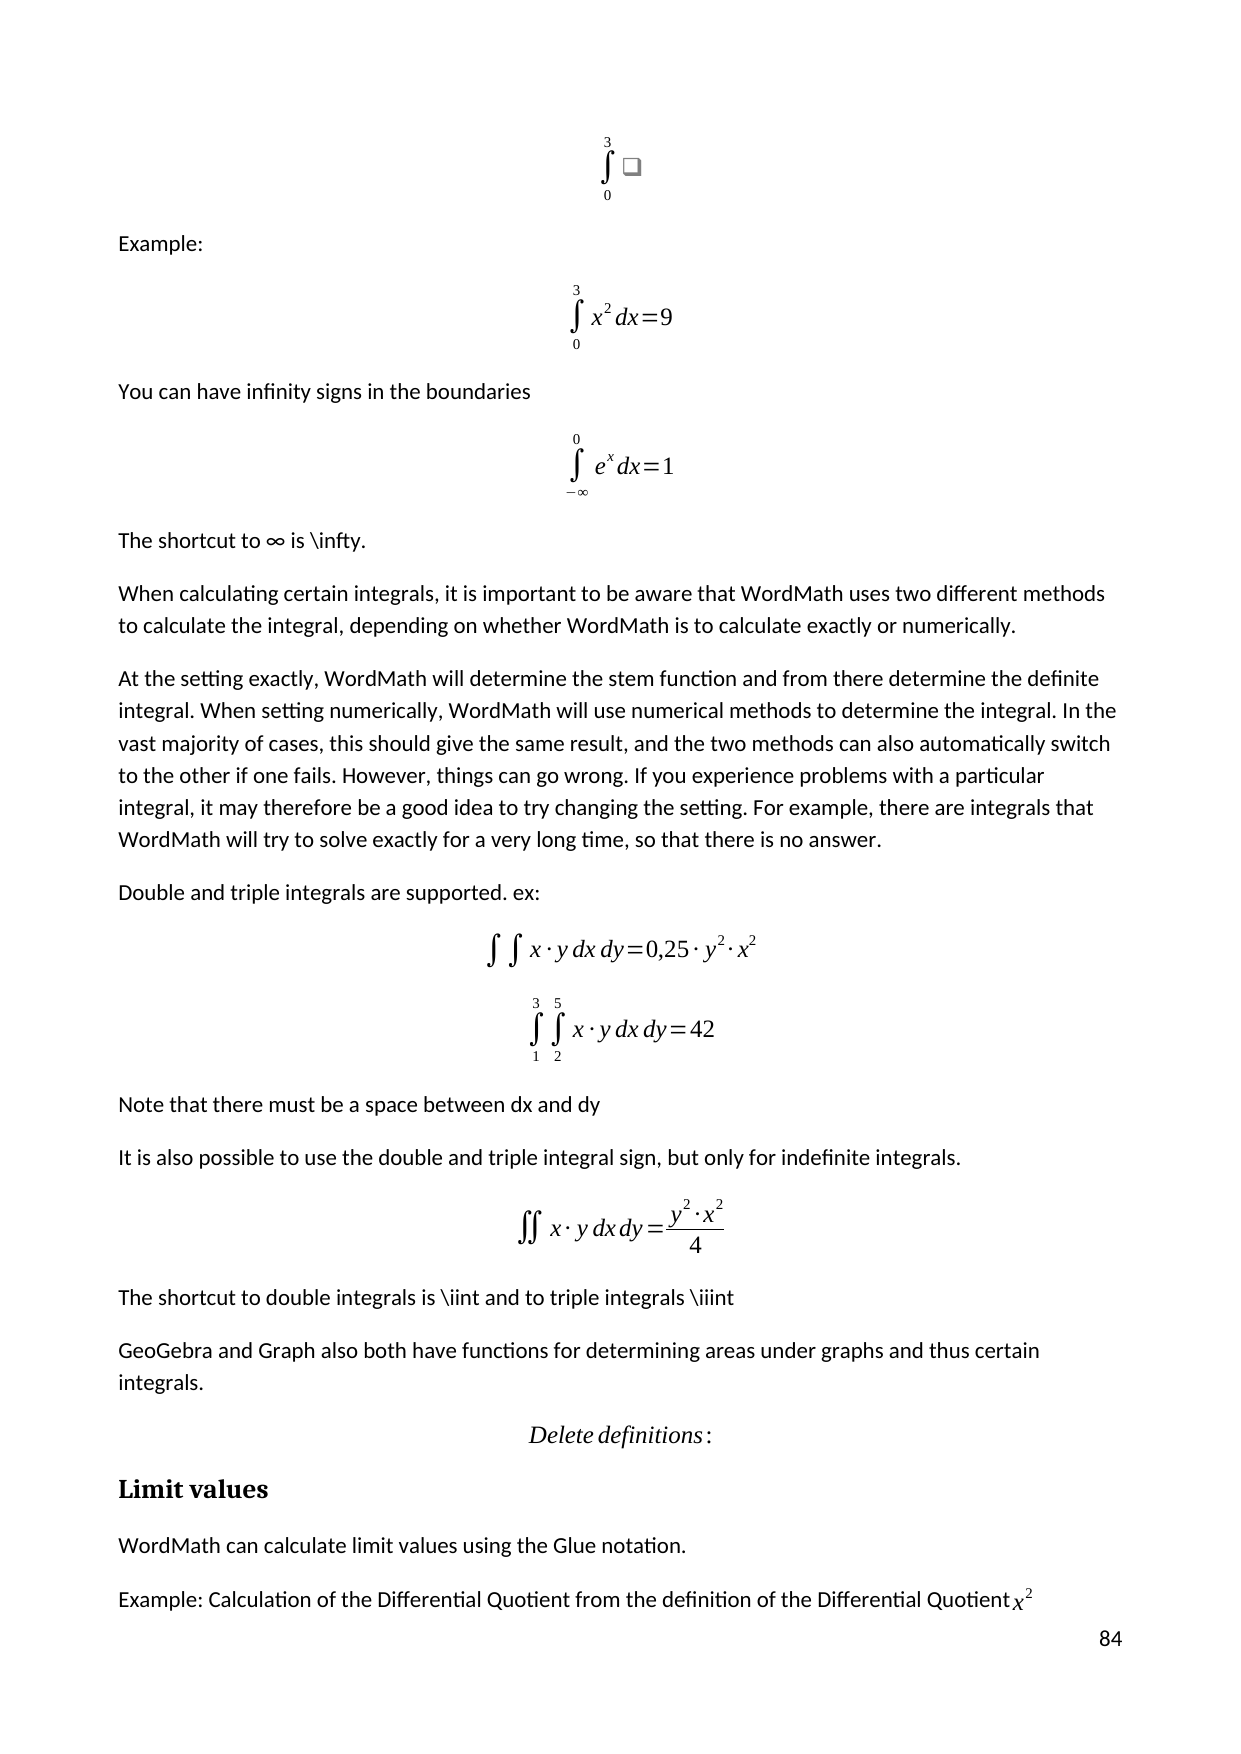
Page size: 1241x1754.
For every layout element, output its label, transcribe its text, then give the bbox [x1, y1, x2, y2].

text It is also possible to use the double and triple integral sign, but only for indefinite integrals. [118, 1143, 1122, 1171]
text WordMath can calculate limit values using the Glue notation. [118, 1531, 1122, 1559]
text When calculating certain integrals, it is important to be aware that WordMath uses two different methods to calculate the integral, depending on whether WordMath is to calculate exactly or numerically. [118, 579, 1122, 639]
subtitle Limit values [118, 1474, 1122, 1506]
text GeoGebra and Graph also both have functions for determining areas under graphs and thus certain integrals. [118, 1336, 1122, 1396]
text You can have infinity signs in the boundaries [118, 377, 1122, 405]
text The shortcut to ∞ is \infty. [118, 526, 1122, 554]
text Example: [118, 229, 1122, 257]
text The shortcut to double integrals is \iint and to triple integrals \iiint [118, 1283, 1122, 1311]
text At the setting exactly, WordMath will determine the stem function and from there determine the definite integral. When setting numerically, WordMath will use numerical methods to determine the integral. In the vast majority of cases, this should give the same result, and the two methods can also automatically switch to the other if one fails. However, things can go wrong. If you experience problems with a particular integral, it may therefore be a good idea to try changing the setting. For example, there are integrals that WordMath will try to solve exactly for a very long time, so that there is no answer. [118, 664, 1122, 853]
text Double and triple integrals are supported. ex: [118, 878, 1122, 906]
text Example: Calculation of the Differential Quotient from the definition of the Differential Quotient [118, 1584, 1122, 1615]
text Note that there must be a space between dx and dy [118, 1090, 1122, 1118]
